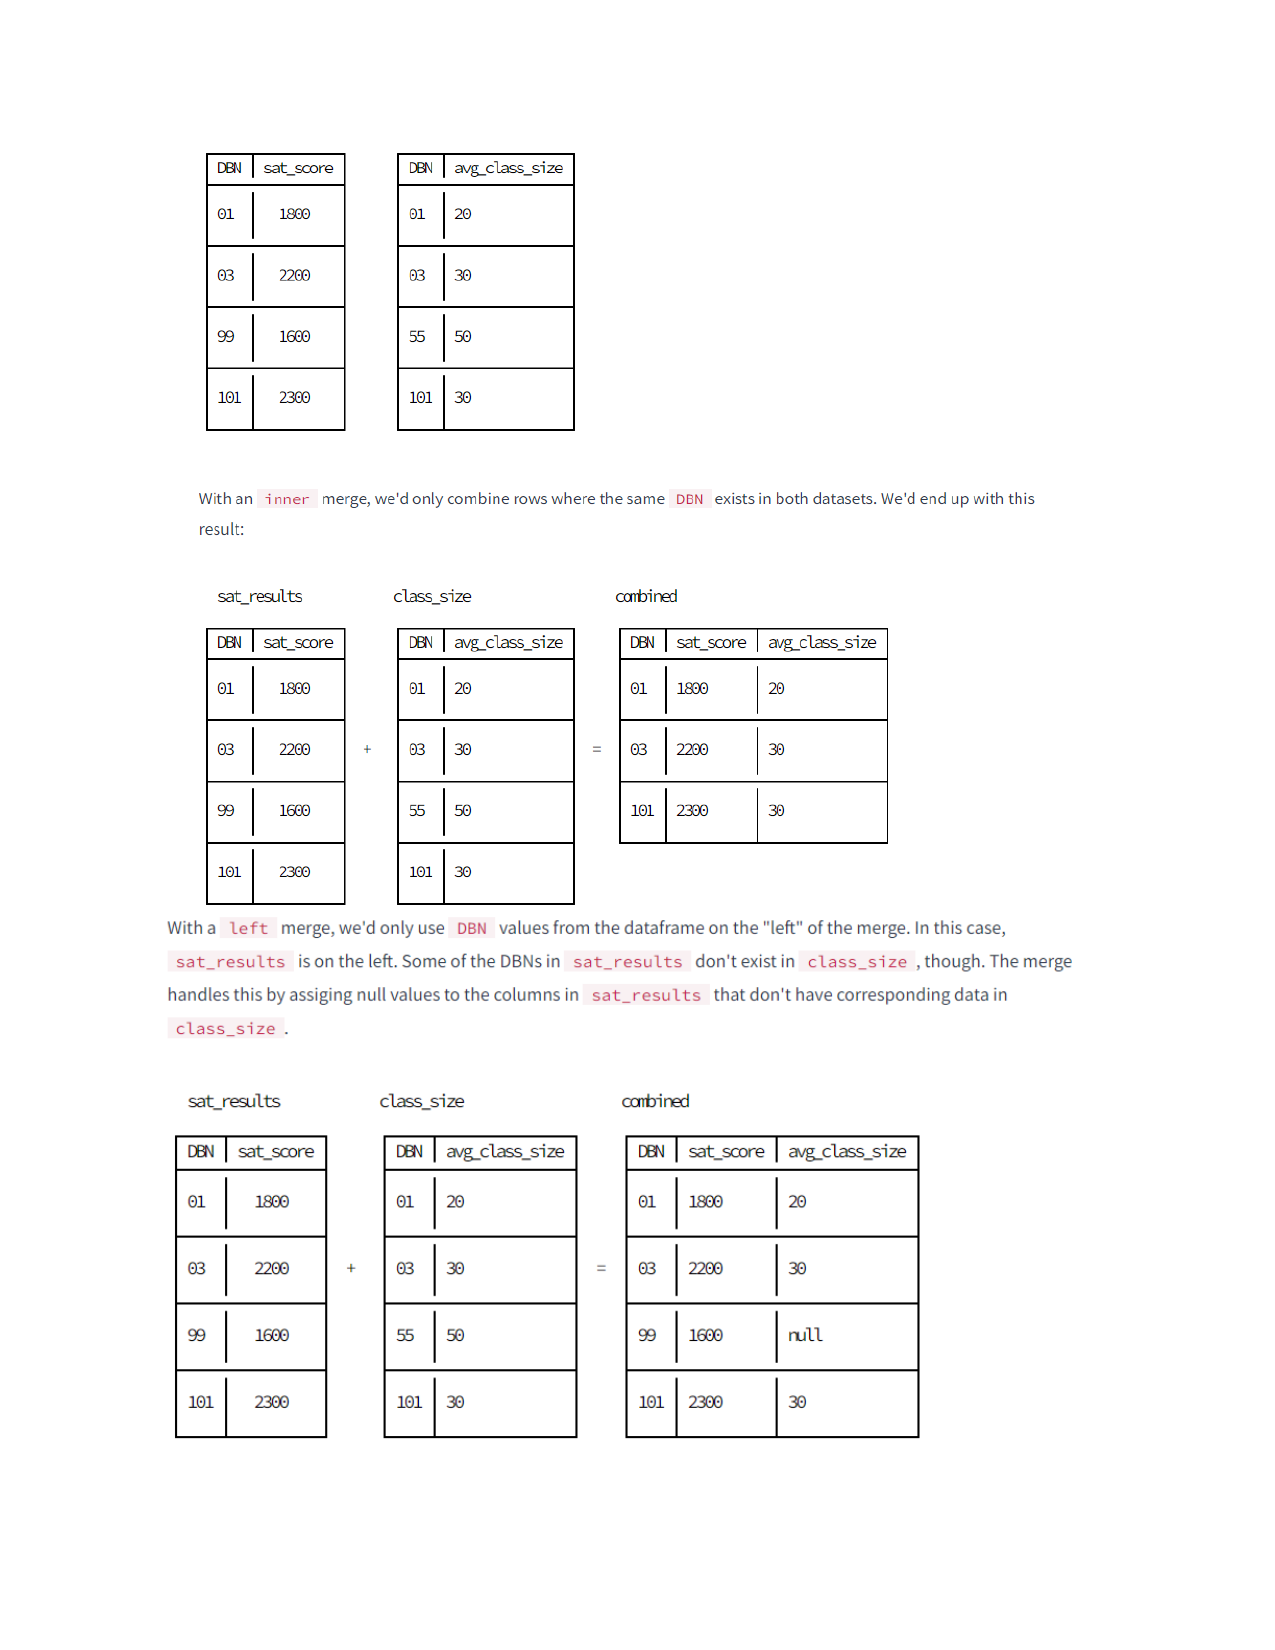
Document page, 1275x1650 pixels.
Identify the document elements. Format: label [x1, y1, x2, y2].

picture [150, 150, 1125, 1458]
